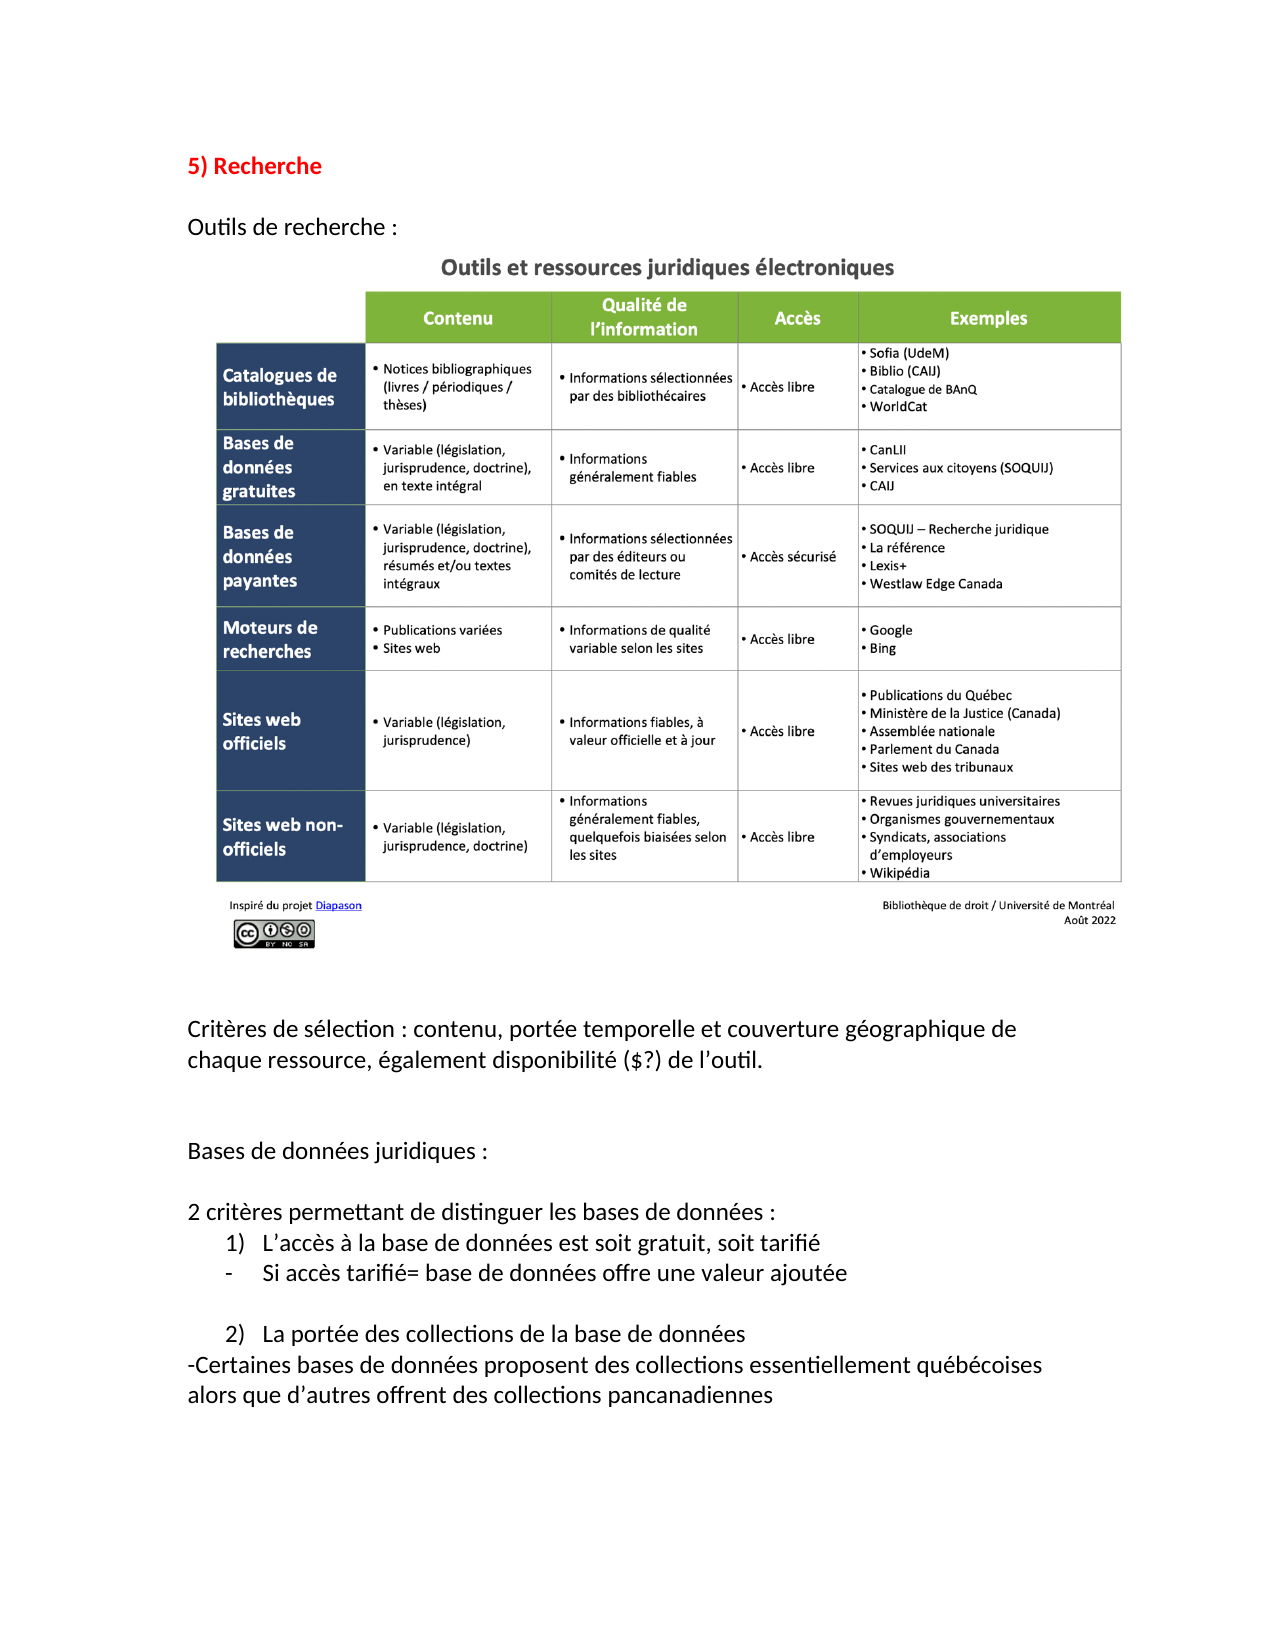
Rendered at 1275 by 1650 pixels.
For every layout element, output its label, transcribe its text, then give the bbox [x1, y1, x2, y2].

picture [187, 241, 1158, 953]
text Critères de sélection : contenu, portée temporelle et couverture géographique de chaque ressource, également disponibilité ($?) de l’outil. [187, 1013, 1087, 1074]
list Si accès tarifié= base de données offre une valeur ajoutée [225, 1257, 1087, 1288]
text 2 critères permettant de distinguer les bases de données : [187, 1196, 1087, 1227]
list La portée des collections de la base de données [225, 1318, 1087, 1349]
text -Certaines bases de données proposent des collections essentiellement québécoises alors que d’autres offrent des collections pancanadiennes [187, 1349, 1087, 1410]
text 5) Recherche [187, 150, 1087, 181]
list L’accès à la base de données est soit gratuit, soit tarifié [225, 1227, 1087, 1257]
text Bases de données juridiques : [187, 1135, 1087, 1166]
text Outils de recherche : [187, 211, 1087, 241]
